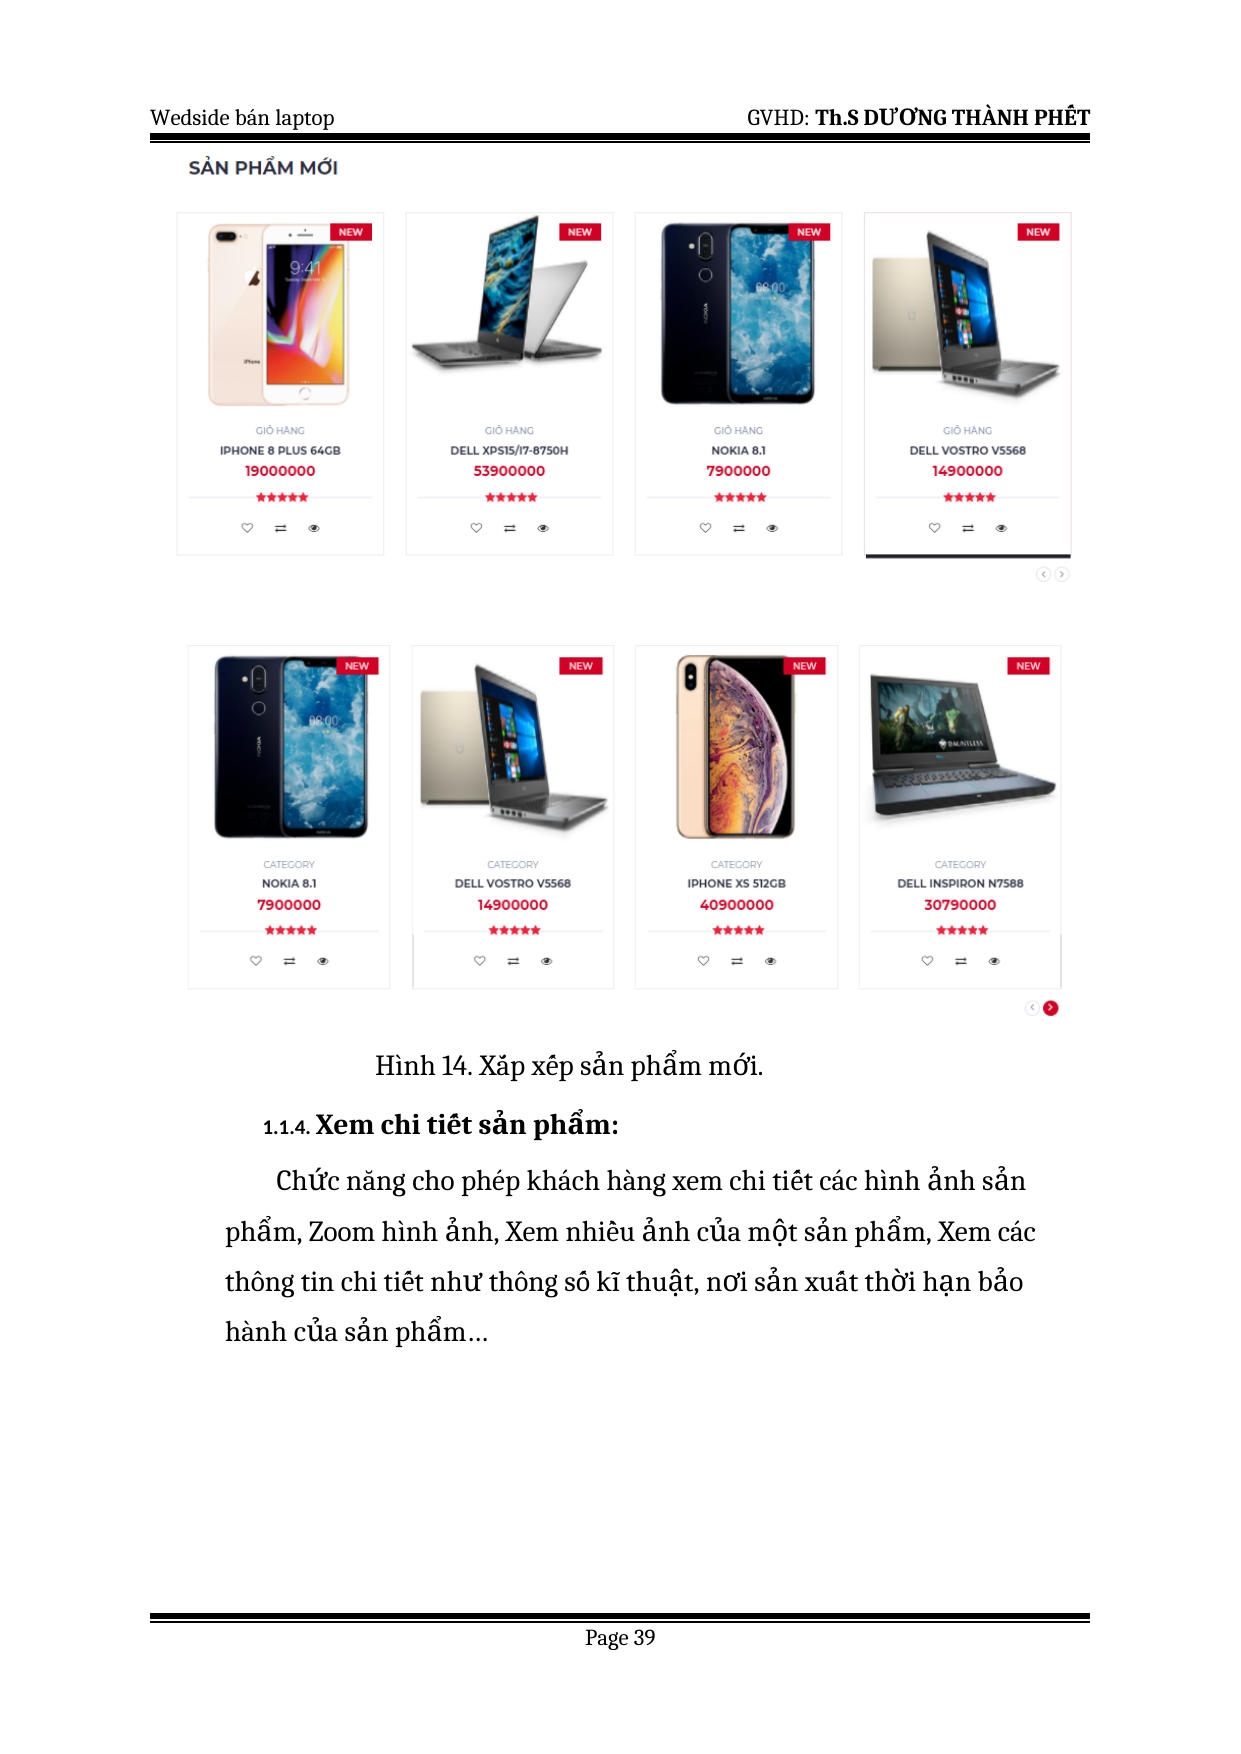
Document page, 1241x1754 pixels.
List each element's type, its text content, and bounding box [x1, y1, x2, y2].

picture [150, 150, 1091, 1024]
text Xem chi tiết sản phẩm: [262, 1108, 1090, 1142]
text Hình 14. Xắp xếp sản phẩm mới. [300, 1049, 1090, 1083]
list Chức năng cho phép khách hàng xem chi tiết các hình ảnh sản phẩm, Zoom hình ảnh, Xem nhiều ảnh của một sản phẩm, Xem các thông tin chi tiết như thông số kĩ thuật, nơi sản xuất thời hạn bảo hành của sản phẩm… [225, 1164, 1090, 1349]
